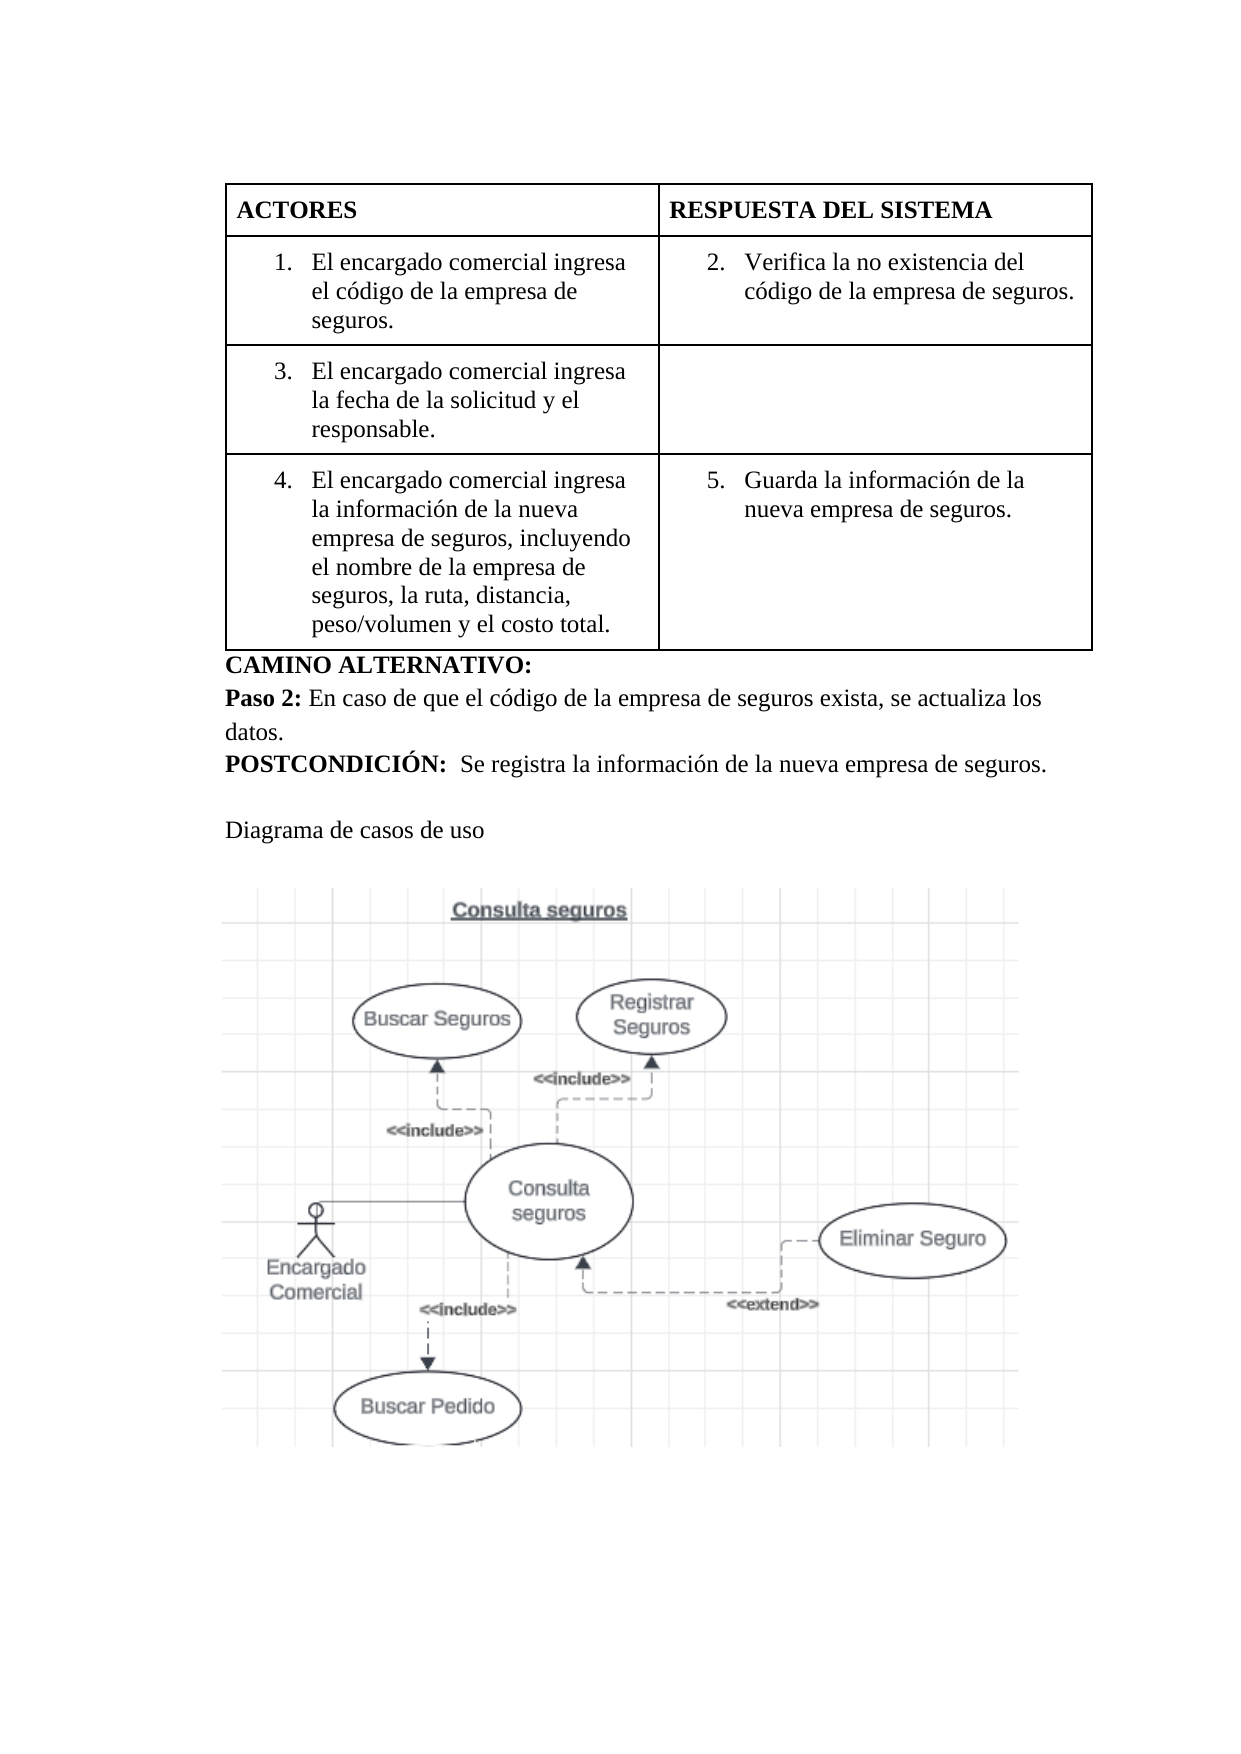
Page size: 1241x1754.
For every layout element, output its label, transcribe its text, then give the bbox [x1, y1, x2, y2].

text Paso 2: En caso de que el código de la empresa de seguros exista, se actualiza los datos. [225, 683, 1090, 745]
table_cell El encargado comercial ingresa el código de la empresa de seguros. [227, 237, 658, 344]
table_cell Verifica la no existencia del código de la empresa de seguros. [660, 237, 1091, 344]
table_cell [660, 346, 1091, 453]
table_cell Guarda la información de la nueva empresa de seguros. [660, 455, 1091, 648]
table_cell El encargado comercial ingresa la información de la nueva empresa de seguros, incluyendo el nombre de la empresa de seguros, la ruta, distancia, peso/volumen y el costo total. [227, 455, 658, 648]
table_cell El encargado comercial ingresa la fecha de la solicitud y el responsable. [227, 346, 658, 453]
table_header ACTORES [227, 185, 658, 235]
text CAMINO ALTERNATIVO: [225, 651, 1090, 679]
table_header RESPUESTA DEL SISTEMA [660, 185, 1091, 235]
text Diagrama de casos de uso [225, 816, 1090, 844]
text POSTCONDICIÓN: Se registra la información de la nueva empresa de seguros. [225, 749, 1090, 778]
picture [221, 888, 1019, 1447]
